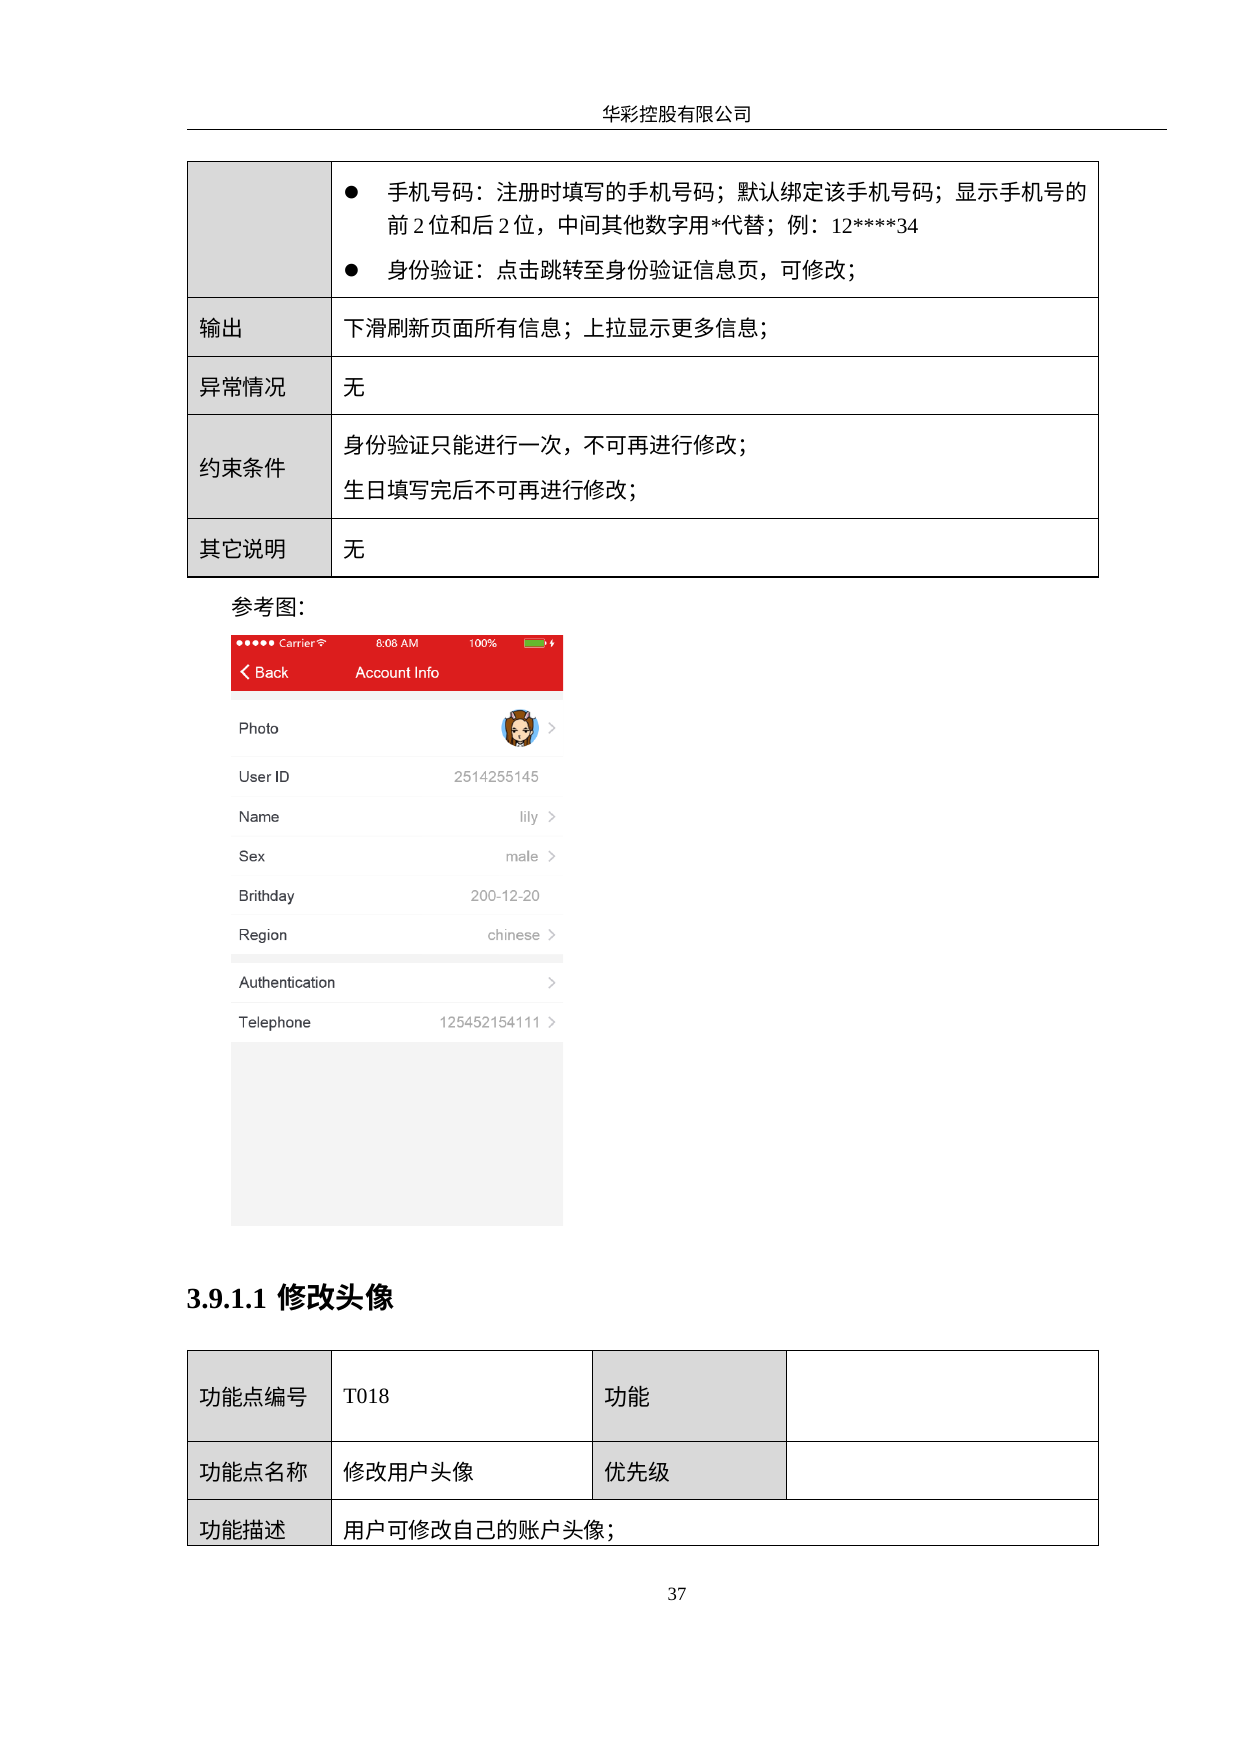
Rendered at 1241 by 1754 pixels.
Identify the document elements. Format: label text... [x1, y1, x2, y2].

table_cell 无 [332, 357, 1098, 414]
table_cell 功能描述 [188, 1500, 331, 1545]
table_cell 输入 [188, 162, 331, 297]
table_cell 修改用户头像 [332, 1442, 592, 1499]
table_cell 输出 [188, 298, 331, 356]
table_cell 优先级 [593, 1442, 786, 1499]
table_header T018 [332, 1351, 592, 1441]
table_cell 其它说明 [188, 519, 331, 576]
text 参考图： [187, 590, 1167, 622]
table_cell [332, 162, 1098, 297]
table_cell 异常情况 [188, 357, 331, 414]
table_cell 约束条件 [188, 415, 331, 518]
table_cell 用户可修改自己的账户头像； [332, 1500, 1098, 1545]
table_header 功能 [593, 1351, 786, 1441]
table_header [787, 1351, 1098, 1441]
subtitle 修改头像 [186, 1265, 1167, 1330]
table_cell 身份验证只能进行一次，不可再进行修改； 生日填写完后不可再进行修改； [332, 415, 1098, 518]
table_cell [787, 1442, 1098, 1499]
table_cell 无 [332, 519, 1098, 576]
table_cell 下滑刷新页面所有信息；上拉显示更多信息； [332, 298, 1098, 356]
picture [231, 635, 564, 1226]
table_cell 功能点名称 [188, 1442, 331, 1499]
table_header 功能点编号 [188, 1351, 331, 1441]
